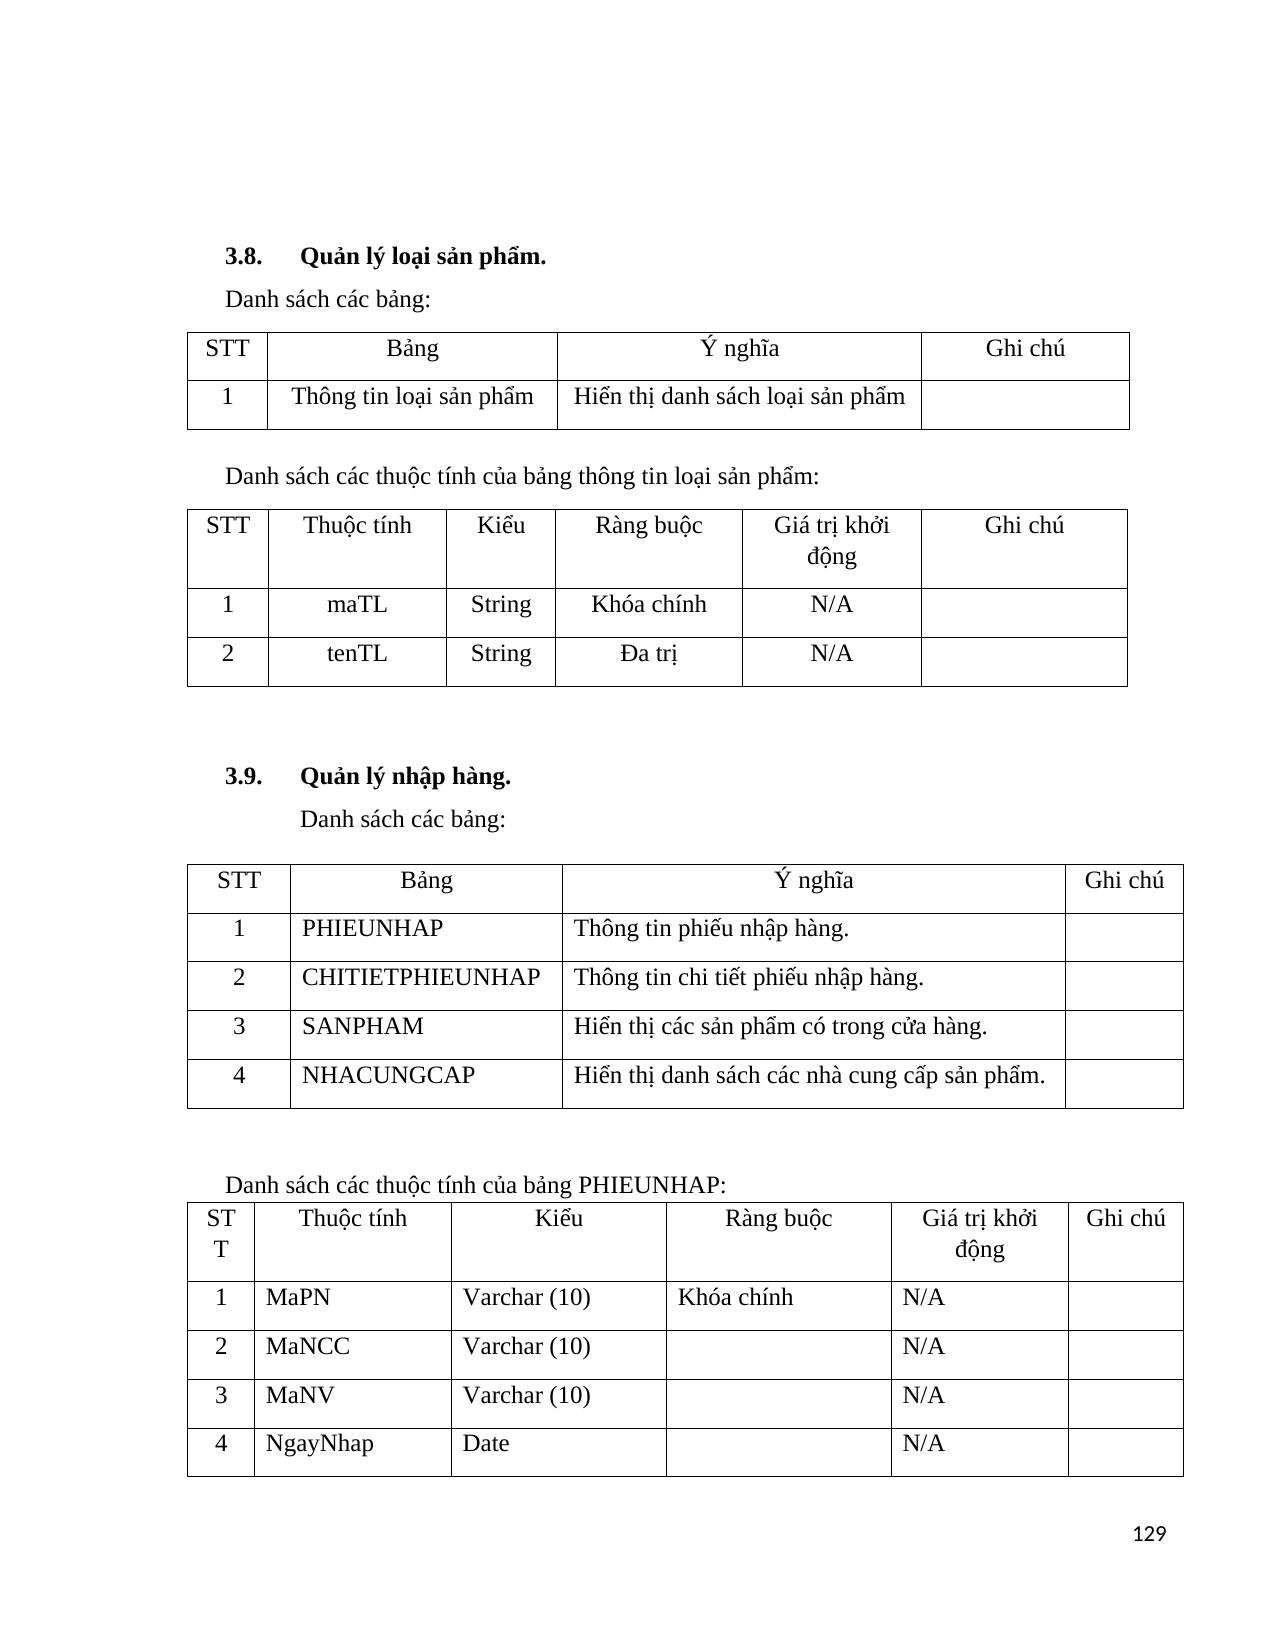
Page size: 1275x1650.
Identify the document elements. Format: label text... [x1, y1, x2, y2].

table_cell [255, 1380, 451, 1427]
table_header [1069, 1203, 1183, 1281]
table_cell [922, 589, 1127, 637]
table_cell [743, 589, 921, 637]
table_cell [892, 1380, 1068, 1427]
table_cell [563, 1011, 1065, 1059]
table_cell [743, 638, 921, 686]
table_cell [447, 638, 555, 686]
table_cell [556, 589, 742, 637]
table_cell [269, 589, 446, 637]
list Danh sách các bảng: [225, 284, 1167, 313]
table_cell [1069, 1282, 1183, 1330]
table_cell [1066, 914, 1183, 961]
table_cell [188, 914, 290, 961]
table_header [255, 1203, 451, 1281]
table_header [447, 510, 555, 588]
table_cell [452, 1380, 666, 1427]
list Quản lý loại sản phẩm. [225, 241, 1167, 269]
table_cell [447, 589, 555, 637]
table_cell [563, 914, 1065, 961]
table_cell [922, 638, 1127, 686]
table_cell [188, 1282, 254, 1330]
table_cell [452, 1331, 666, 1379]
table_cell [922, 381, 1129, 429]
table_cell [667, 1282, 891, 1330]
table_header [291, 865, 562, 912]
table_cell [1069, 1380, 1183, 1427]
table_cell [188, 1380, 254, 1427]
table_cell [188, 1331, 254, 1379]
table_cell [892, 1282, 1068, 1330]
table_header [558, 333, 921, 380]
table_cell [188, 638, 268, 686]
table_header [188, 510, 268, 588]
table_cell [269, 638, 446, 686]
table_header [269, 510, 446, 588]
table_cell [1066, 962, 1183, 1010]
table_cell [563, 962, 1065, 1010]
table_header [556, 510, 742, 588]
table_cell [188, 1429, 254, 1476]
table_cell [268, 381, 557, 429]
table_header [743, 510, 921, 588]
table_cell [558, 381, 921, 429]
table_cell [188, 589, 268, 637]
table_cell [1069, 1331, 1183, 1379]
list Danh sách các thuộc tính của bảng thông tin loại sản phẩm: [225, 461, 1167, 490]
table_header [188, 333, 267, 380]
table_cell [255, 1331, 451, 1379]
list Quản lý nhập hàng. [225, 761, 1167, 790]
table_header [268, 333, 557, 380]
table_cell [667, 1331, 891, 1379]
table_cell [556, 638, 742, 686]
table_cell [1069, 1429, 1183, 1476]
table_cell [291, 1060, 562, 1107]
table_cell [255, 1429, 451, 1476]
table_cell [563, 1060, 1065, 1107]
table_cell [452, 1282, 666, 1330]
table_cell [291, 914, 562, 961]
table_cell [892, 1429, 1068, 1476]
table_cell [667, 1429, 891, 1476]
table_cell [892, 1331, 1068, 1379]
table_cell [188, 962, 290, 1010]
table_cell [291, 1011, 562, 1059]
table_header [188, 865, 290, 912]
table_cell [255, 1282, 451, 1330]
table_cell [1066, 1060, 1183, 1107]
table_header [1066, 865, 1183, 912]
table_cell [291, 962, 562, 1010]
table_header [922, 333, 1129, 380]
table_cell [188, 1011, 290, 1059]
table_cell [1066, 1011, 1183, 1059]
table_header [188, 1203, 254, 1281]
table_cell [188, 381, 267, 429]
list Danh sách các bảng: [300, 804, 1167, 833]
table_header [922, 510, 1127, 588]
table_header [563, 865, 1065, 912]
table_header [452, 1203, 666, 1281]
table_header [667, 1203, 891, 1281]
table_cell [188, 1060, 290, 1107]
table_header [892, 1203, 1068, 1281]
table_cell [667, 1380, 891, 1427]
list Danh sách các thuộc tính của bảng PHIEUNHAP: [225, 1171, 1167, 1199]
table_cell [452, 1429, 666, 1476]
